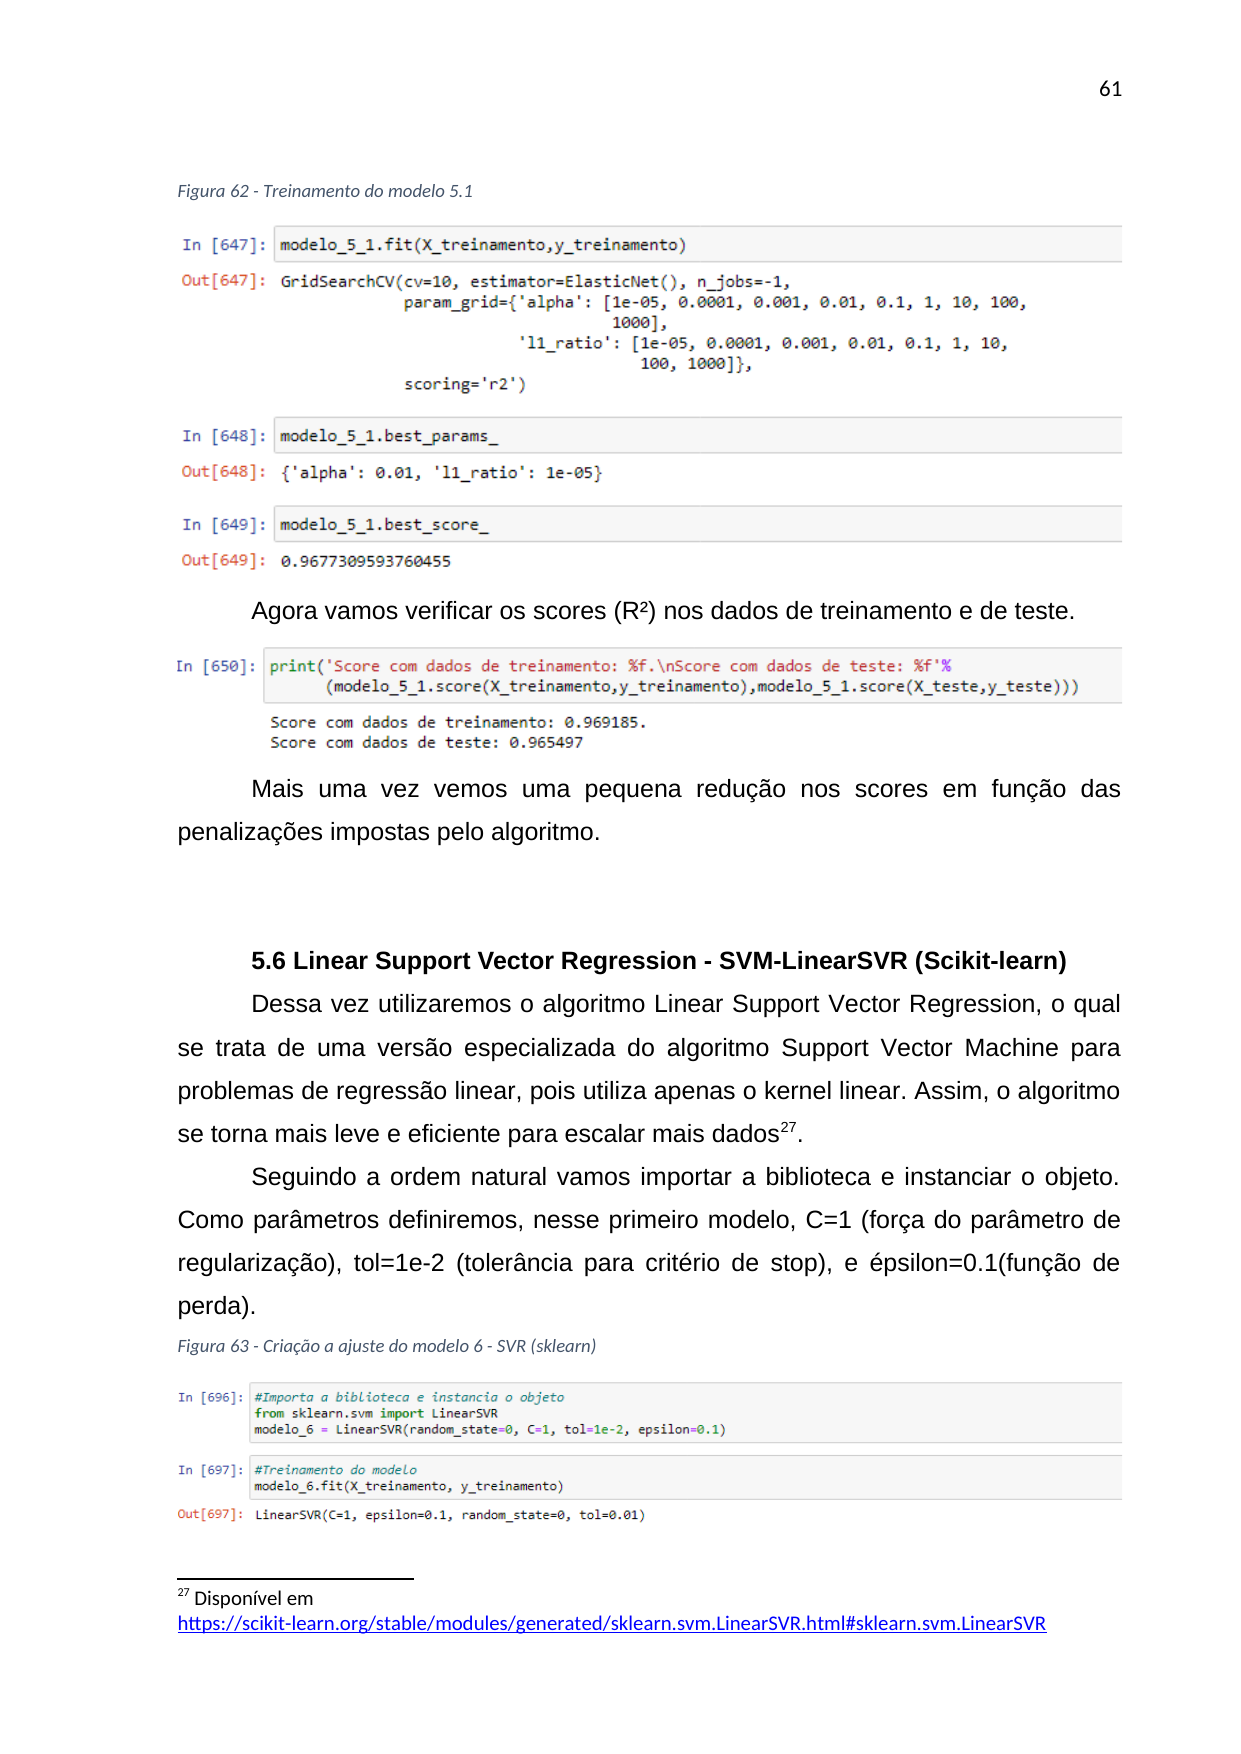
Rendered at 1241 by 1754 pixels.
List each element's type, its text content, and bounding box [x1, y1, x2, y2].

subtitle 5.6 Linear Support Vector Regression - SVM-LinearSVR (Scikit-learn) [177, 946, 1122, 975]
text Dessa vez utilizaremos o algoritmo Linear Support Vector Regression, o qual se trata de uma versão especializada do algoritmo Support Vector Machine para problemas de regressão linear, pois utiliza apenas o kernel linear. Assim, o algoritmo se torna mais leve e eficiente para escalar mais dados. [177, 989, 1122, 1147]
picture [177, 639, 1123, 760]
picture [177, 1378, 1123, 1532]
text Mais uma vez vemos uma pequena redução nos scores em função das penalizações impostas pelo algoritmo. [177, 774, 1122, 846]
text Agora vamos verificar os scores (R²) nos dados de treinamento e de teste. [177, 596, 1122, 625]
text Seguindo a ordem natural vamos importar a biblioteca e instanciar o objeto. Como parâmetros definiremos, nesse primeiro modelo, C=1 (força do parâmetro de regularização), tol=1e-2 (tolerância para critério de stop), e épsilon=0.1(função de perda). [177, 1162, 1122, 1320]
picture [177, 223, 1123, 582]
